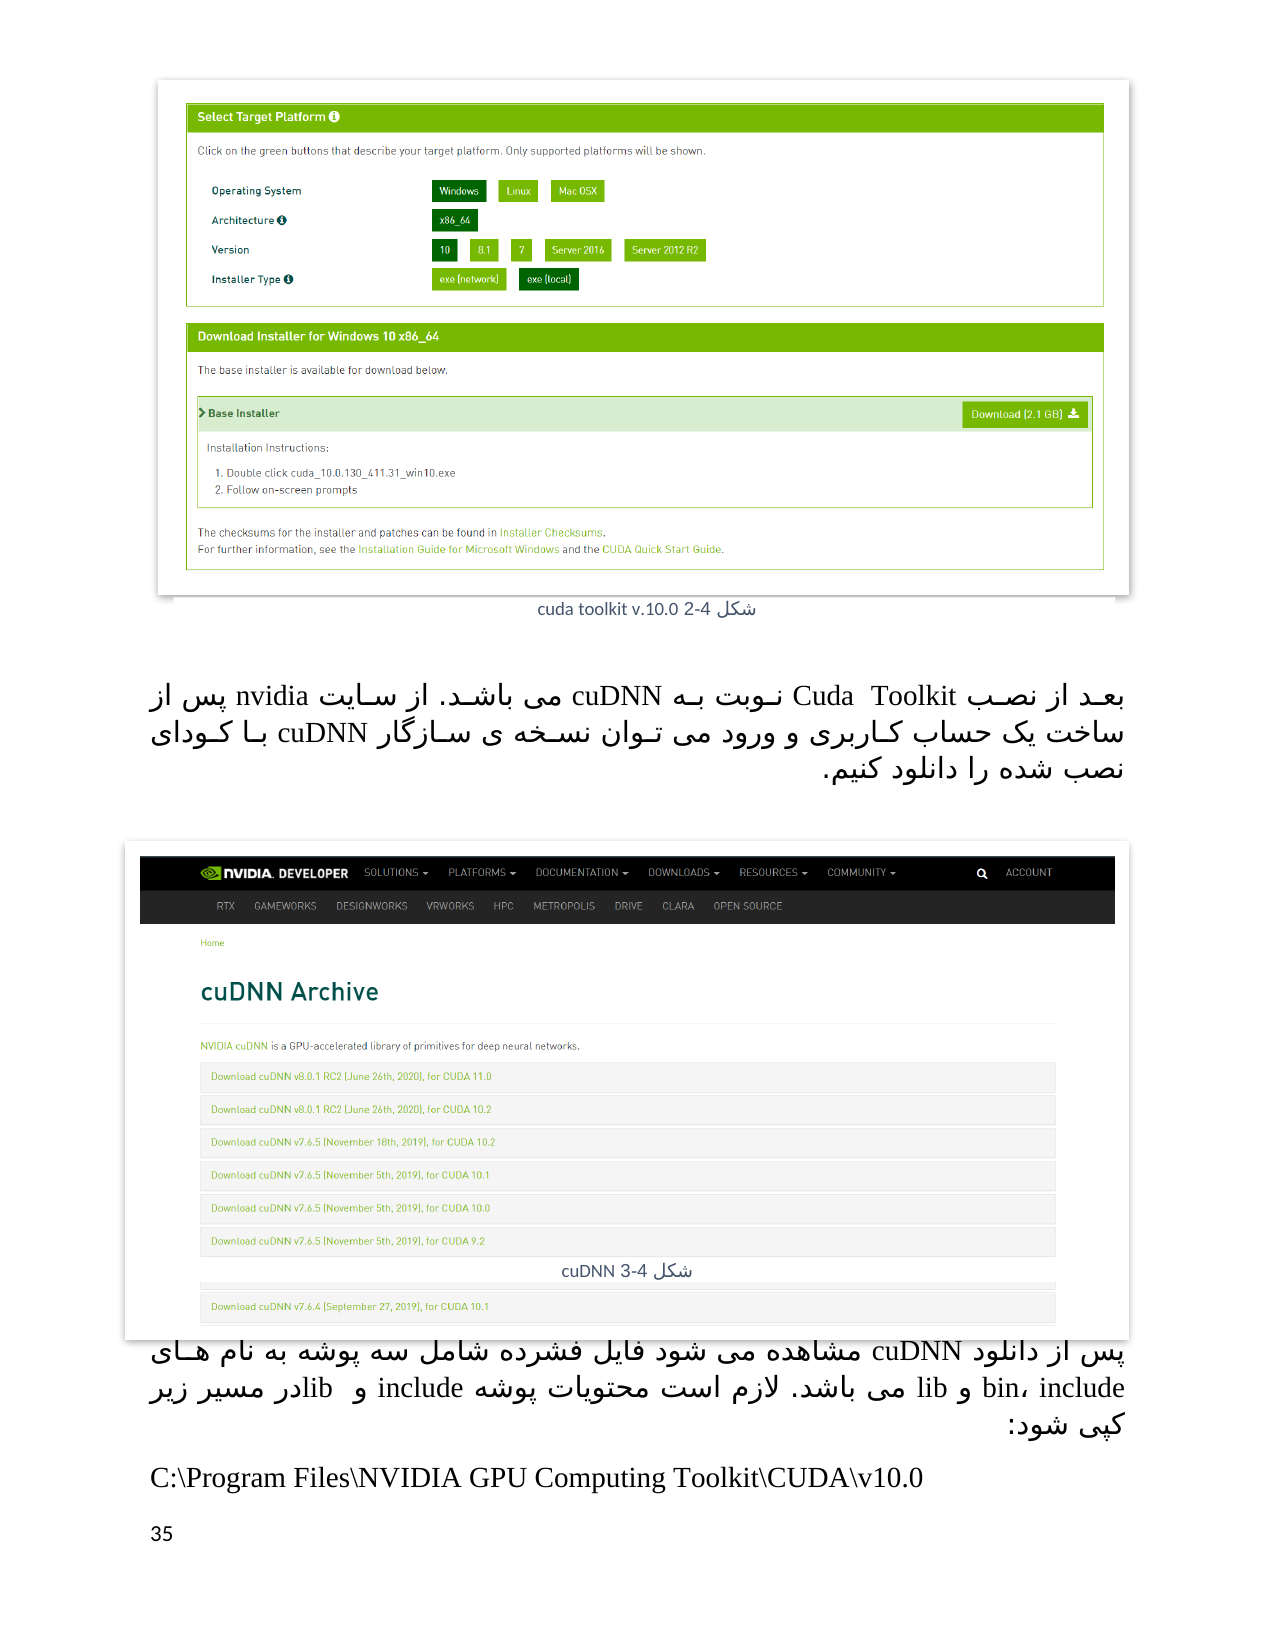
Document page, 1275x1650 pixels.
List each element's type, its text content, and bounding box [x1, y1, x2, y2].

picture [173, 94, 1115, 581]
text C:\Program Files\NVIDIA GPU Computing Toolkit\CUDA\v10.0 [150, 1460, 1125, 1494]
picture [140, 856, 1115, 1259]
picture [140, 1282, 1115, 1326]
text پس از دانلود cuDNN مشاهده می شود فایل فشرده شامل سه پوشه به نام های bin، include و lib می باشد. لازم است محتویات پوشه include و libدر مسیر زیر کپی شود: [150, 1347, 1125, 1441]
text بعد از نصب Cuda Toolkit نوبت به cuDNN می باشد. از سایت nvidia پس از ساخت یک حساب کاربری و ورود می توان نسخه ی سازگار cuDNN با کودای نصب شده را دانلود کنیم. [150, 678, 1125, 786]
